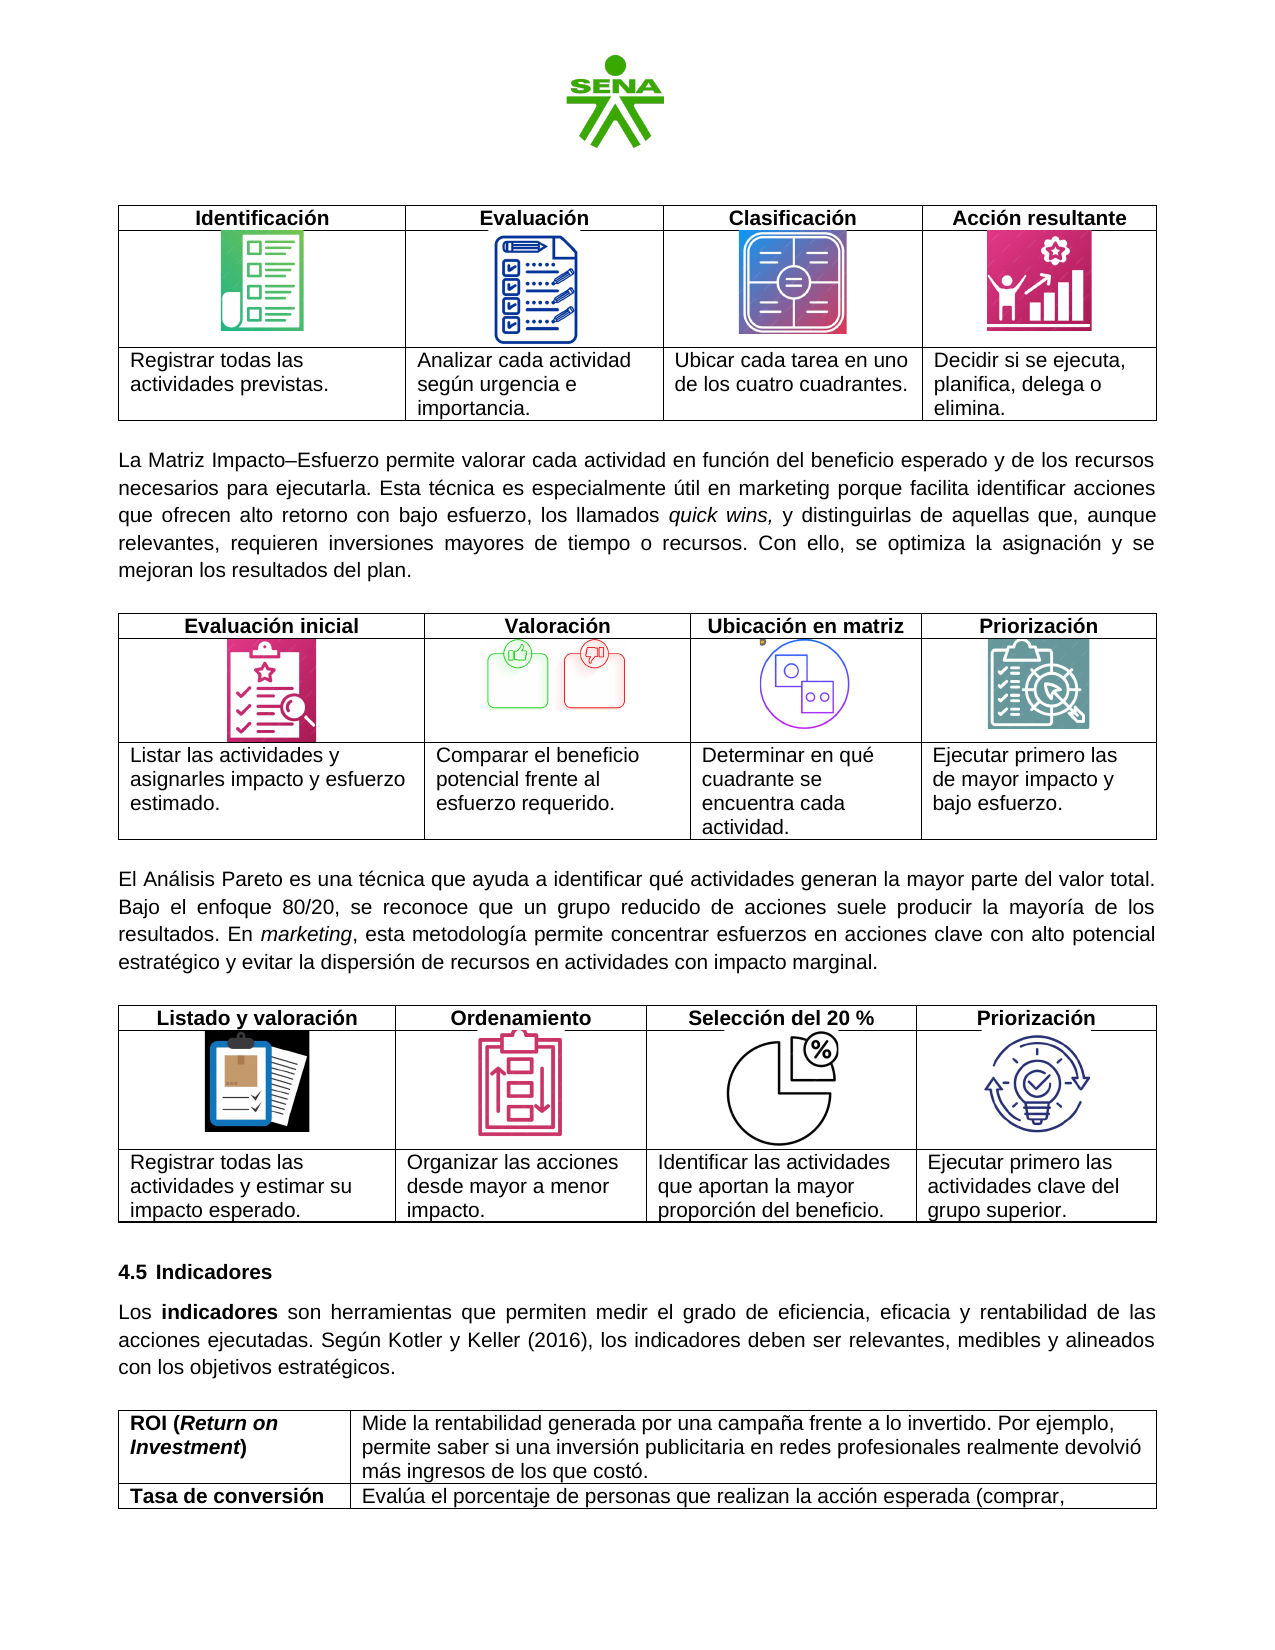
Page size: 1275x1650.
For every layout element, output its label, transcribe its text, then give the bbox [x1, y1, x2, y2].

picture [738, 230, 847, 334]
table_cell [396, 1031, 646, 1148]
table_cell Ubicar cada tarea en uno de los cuatro cuadrantes. [664, 348, 922, 420]
picture [981, 1030, 1091, 1135]
table_cell Identificar las actividades que aportan la mayor proporción del beneficio. [647, 1150, 916, 1221]
picture [488, 230, 581, 347]
table_cell Decidir si se ejecuta, planifica, delega o elimina. [923, 348, 1156, 420]
picture [227, 639, 317, 742]
table_cell [119, 231, 405, 347]
table_cell Registrar todas las actividades previstas. [119, 348, 405, 420]
table_header Priorización [917, 1006, 1156, 1029]
table_cell [425, 639, 690, 742]
picture [759, 639, 852, 731]
table_cell [119, 639, 227, 742]
table_cell Listar las actividades y asignarles impacto y esfuerzo estimado. [119, 743, 424, 838]
table_header Selección del 20 % [647, 1006, 916, 1029]
table_cell [691, 639, 921, 742]
table_cell [647, 1031, 724, 1148]
picture [724, 1030, 839, 1149]
picture [477, 1030, 565, 1138]
picture [987, 230, 1092, 331]
table_cell [581, 231, 663, 347]
table_cell [922, 639, 1156, 742]
table_cell Tasa de conversión [119, 1484, 350, 1508]
table_cell Ejecutar primero las de mayor impacto y bajo esfuerzo. [922, 743, 1156, 838]
subtitle Indicadores [118, 1260, 1157, 1284]
picture [204, 1030, 310, 1132]
table_cell Analizar cada actividad según urgencia e importancia. [406, 348, 663, 420]
table_header Evaluación [406, 206, 663, 230]
table_header Valoración [425, 614, 690, 638]
table_header Evaluación inicial [119, 614, 424, 638]
table_cell Ejecutar primero las actividades clave del grupo superior. [917, 1150, 1156, 1221]
picture [987, 639, 1090, 729]
picture [220, 230, 304, 331]
table_cell [406, 231, 488, 347]
table_cell [119, 1031, 395, 1148]
picture [566, 55, 664, 148]
table_header Priorización [922, 614, 1156, 638]
table_cell Comparar el beneficio potencial frente al esfuerzo requerido. [425, 743, 690, 838]
table_header Ordenamiento [396, 1006, 646, 1029]
table_cell Determinar en qué cuadrante se encuentra cada actividad. [691, 743, 921, 838]
text El Análisis Pareto es una técnica que ayuda a identificar qué actividades generan la mayor parte del valor total. Bajo el enfoque 80/20, se reconoce que un grupo reducido de acciones suele producir la mayoría de los resultados. En marketing, esta metodología permite concentrar esfuerzos en acciones clave con alto potencial estratégico y evitar la dispersión de recursos en actividades con impacto marginal. [118, 867, 1157, 973]
table_cell [923, 231, 1156, 347]
table_cell Registrar todas las actividades y estimar su impacto esperado. [119, 1150, 395, 1221]
table_header Mide la rentabilidad generada por una campaña frente a lo invertido. Por ejemplo, permite saber si una inversión publicitaria en redes profesionales realmente devolvió más ingresos de los que costó. [351, 1411, 1156, 1483]
table_header ROI (Return on Investment) [119, 1411, 350, 1483]
picture [485, 639, 630, 710]
table_cell [664, 231, 922, 347]
table_cell [317, 639, 424, 742]
table_header Clasificación [664, 206, 922, 230]
text Los indicadores son herramientas que permiten medir el grado de eficiencia, eficacia y rentabilidad de las acciones ejecutadas. Según Kotler y Keller (2016), los indicadores deben ser relevantes, medibles y alineados con los objetivos estratégicos. [118, 1300, 1157, 1379]
table_cell [917, 1031, 1156, 1148]
table_header Identificación [119, 206, 405, 230]
table_cell [839, 1031, 916, 1148]
table_header Acción resultante [923, 206, 1156, 230]
table_cell Organizar las acciones desde mayor a menor impacto. [396, 1150, 646, 1221]
table_header Listado y valoración [119, 1006, 395, 1029]
table_header Ubicación en matriz [691, 614, 921, 638]
text La Matriz Impacto–Esfuerzo permite valorar cada actividad en función del beneficio esperado y de los recursos necesarios para ejecutarla. Esta técnica es especialmente útil en marketing porque facilita identificar acciones que ofrecen alto retorno con bajo esfuerzo, los llamados quick wins, y distinguirlas de aquellas que, aunque relevantes, requieren inversiones mayores de tiempo o recursos. Con ello, se optimiza la asignación y se mejoran los resultados del plan. [118, 448, 1157, 582]
